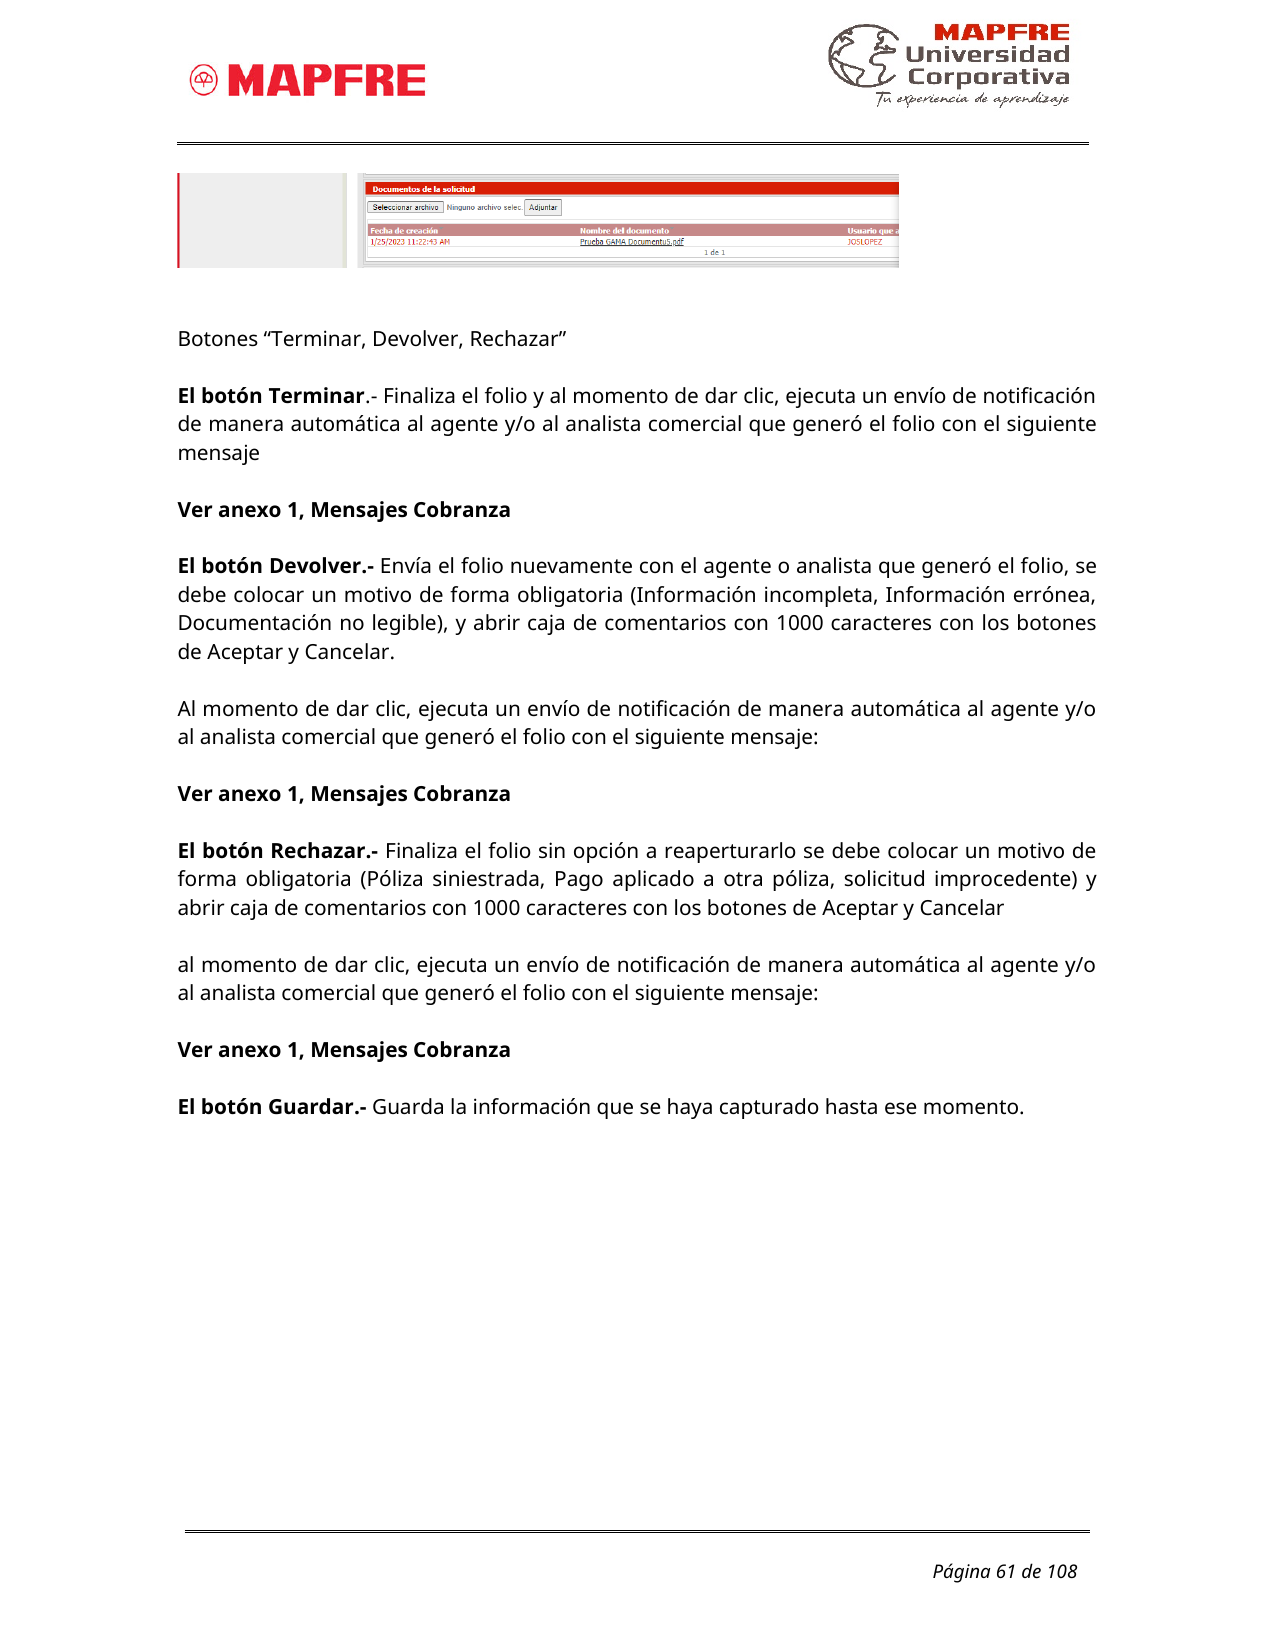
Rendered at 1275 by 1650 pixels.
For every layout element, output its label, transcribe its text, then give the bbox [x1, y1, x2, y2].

picture [188, 48, 429, 109]
picture [177, 173, 899, 268]
picture [814, 14, 1089, 114]
text El botón Rechazar.- Finaliza el folio sin opción a reaperturarlo se debe colocar un motivo de forma obligatoria (Póliza siniestrada, Pago aplicado a otra póliza, solicitud improcedente) y abrir caja de comentarios con 1000 caracteres con los botones de Aceptar y Cancelar [177, 836, 1098, 921]
text al momento de dar clic, ejecuta un envío de notificación de manera automática al agente y/o al analista comercial que generó el folio con el siguiente mensaje: [177, 950, 1098, 1007]
text Al momento de dar clic, ejecuta un envío de notificación de manera automática al agente y/o al analista comercial que generó el folio con el siguiente mensaje: [177, 694, 1098, 751]
text Ver anexo 1, Mensajes Cobranza [177, 779, 1098, 807]
text Botones “Terminar, Devolver, Rechazar” [177, 324, 1098, 352]
text El botón Guardar.- Guarda la información que se haya capturado hasta ese momento. [177, 1092, 1098, 1120]
text El botón Terminar.- Finaliza el folio y al momento de dar clic, ejecuta un envío de notificación de manera automática al agente y/o al analista comercial que generó el folio con el siguiente mensaje [177, 381, 1098, 466]
text Ver anexo 1, Mensajes Cobranza [177, 495, 1098, 523]
text Ver anexo 1, Mensajes Cobranza [177, 1035, 1098, 1063]
text El botón Devolver.- Envía el folio nuevamente con el agente o analista que generó el folio, se debe colocar un motivo de forma obligatoria (Información incompleta, Información errónea, Documentación no legible), y abrir caja de comentarios con 1000 caracteres con los botones de Aceptar y Cancelar. [177, 552, 1098, 665]
